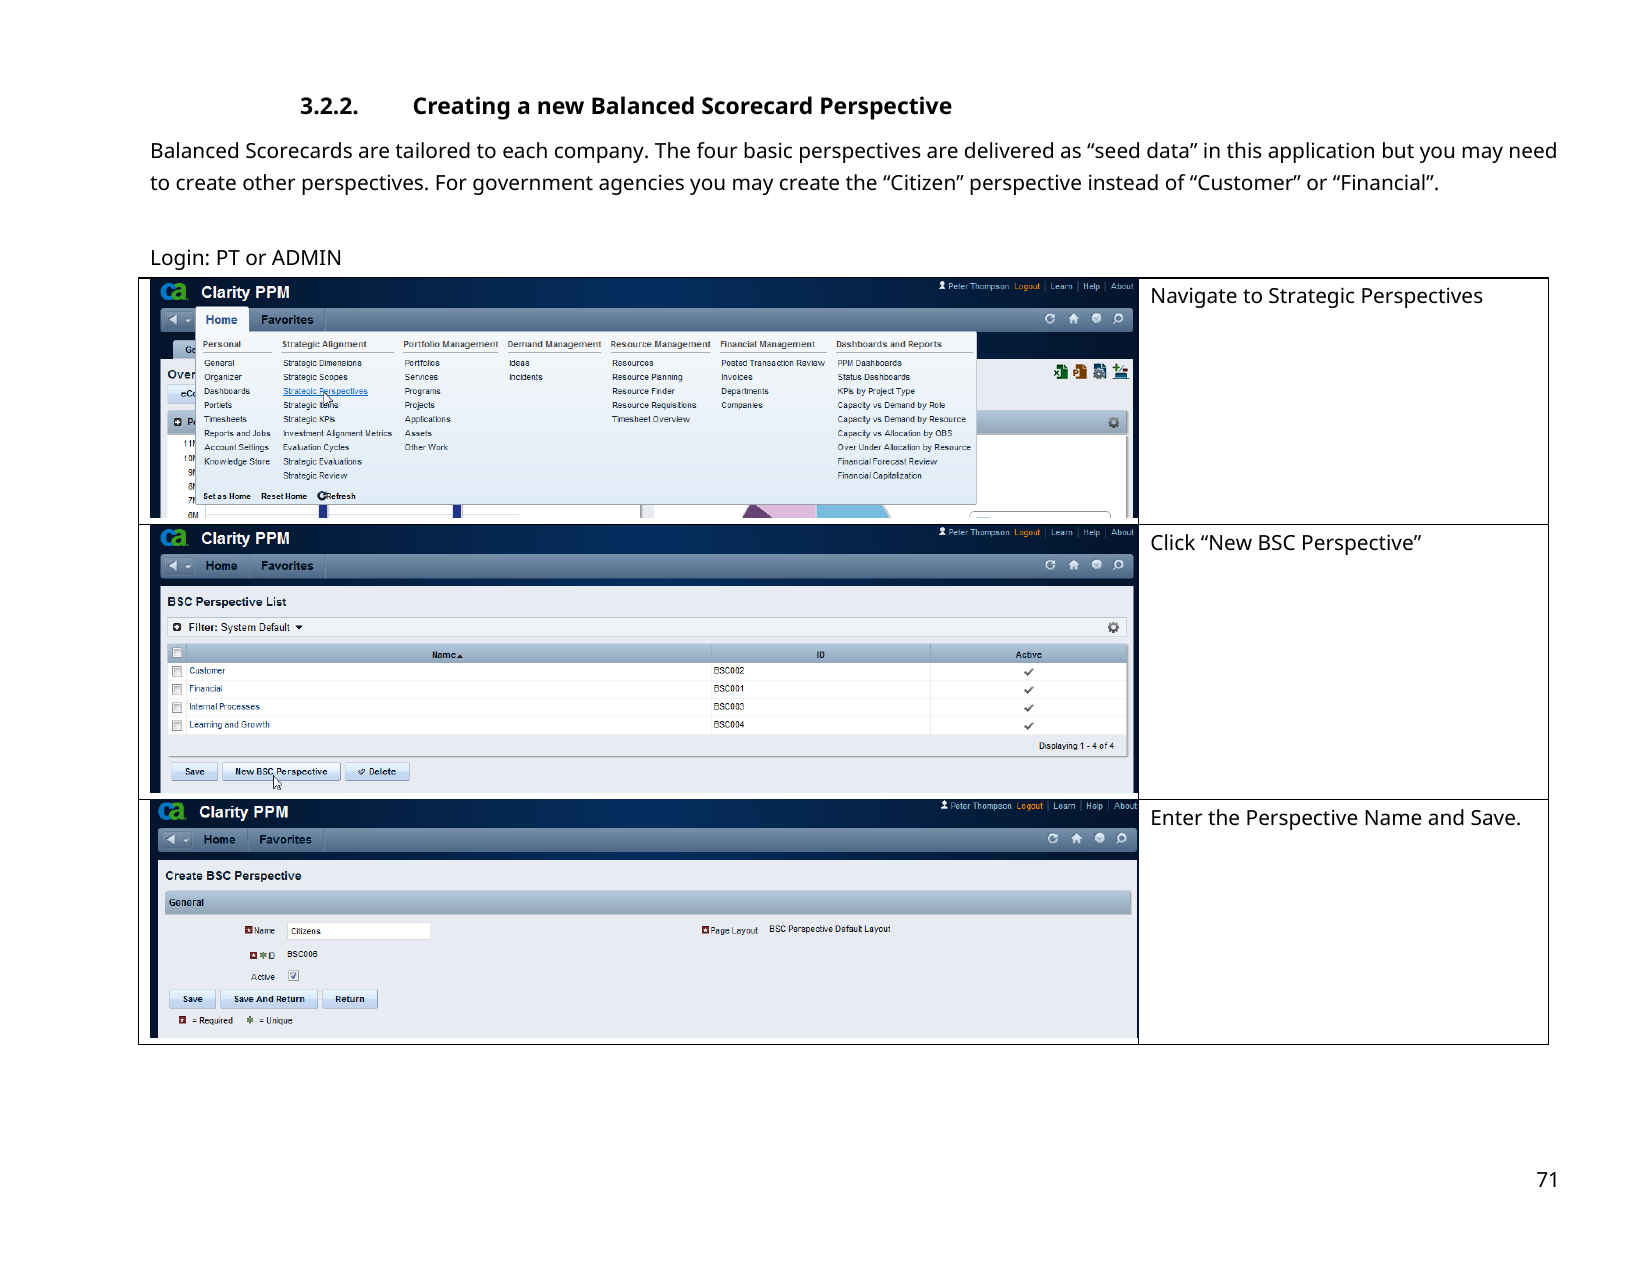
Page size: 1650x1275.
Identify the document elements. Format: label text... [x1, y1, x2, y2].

picture [150, 525, 1139, 793]
table_cell Click “New BSC Perspective” [1139, 525, 1548, 799]
table_header [139, 279, 1138, 524]
picture [150, 278, 1139, 518]
picture [150, 799, 1139, 1038]
table_cell Enter the Perspective Name and Save. [1139, 800, 1548, 1044]
table_cell [139, 800, 1138, 1044]
text Balanced Scorecards are tailored to each company. The four basic perspectives are delivered as “seed data” in this application but you may need to create other perspectives. For government agencies you may create the “Citizen” perspective instead of “Customer” or “Financial”. [150, 134, 1560, 196]
table_cell [139, 525, 1138, 799]
subtitle Creating a new Balanced Scorecard Perspective [300, 90, 1560, 121]
text Login: PT or ADMIN [150, 240, 1560, 271]
table_header Navigate to Strategic Perspectives [1139, 279, 1548, 524]
